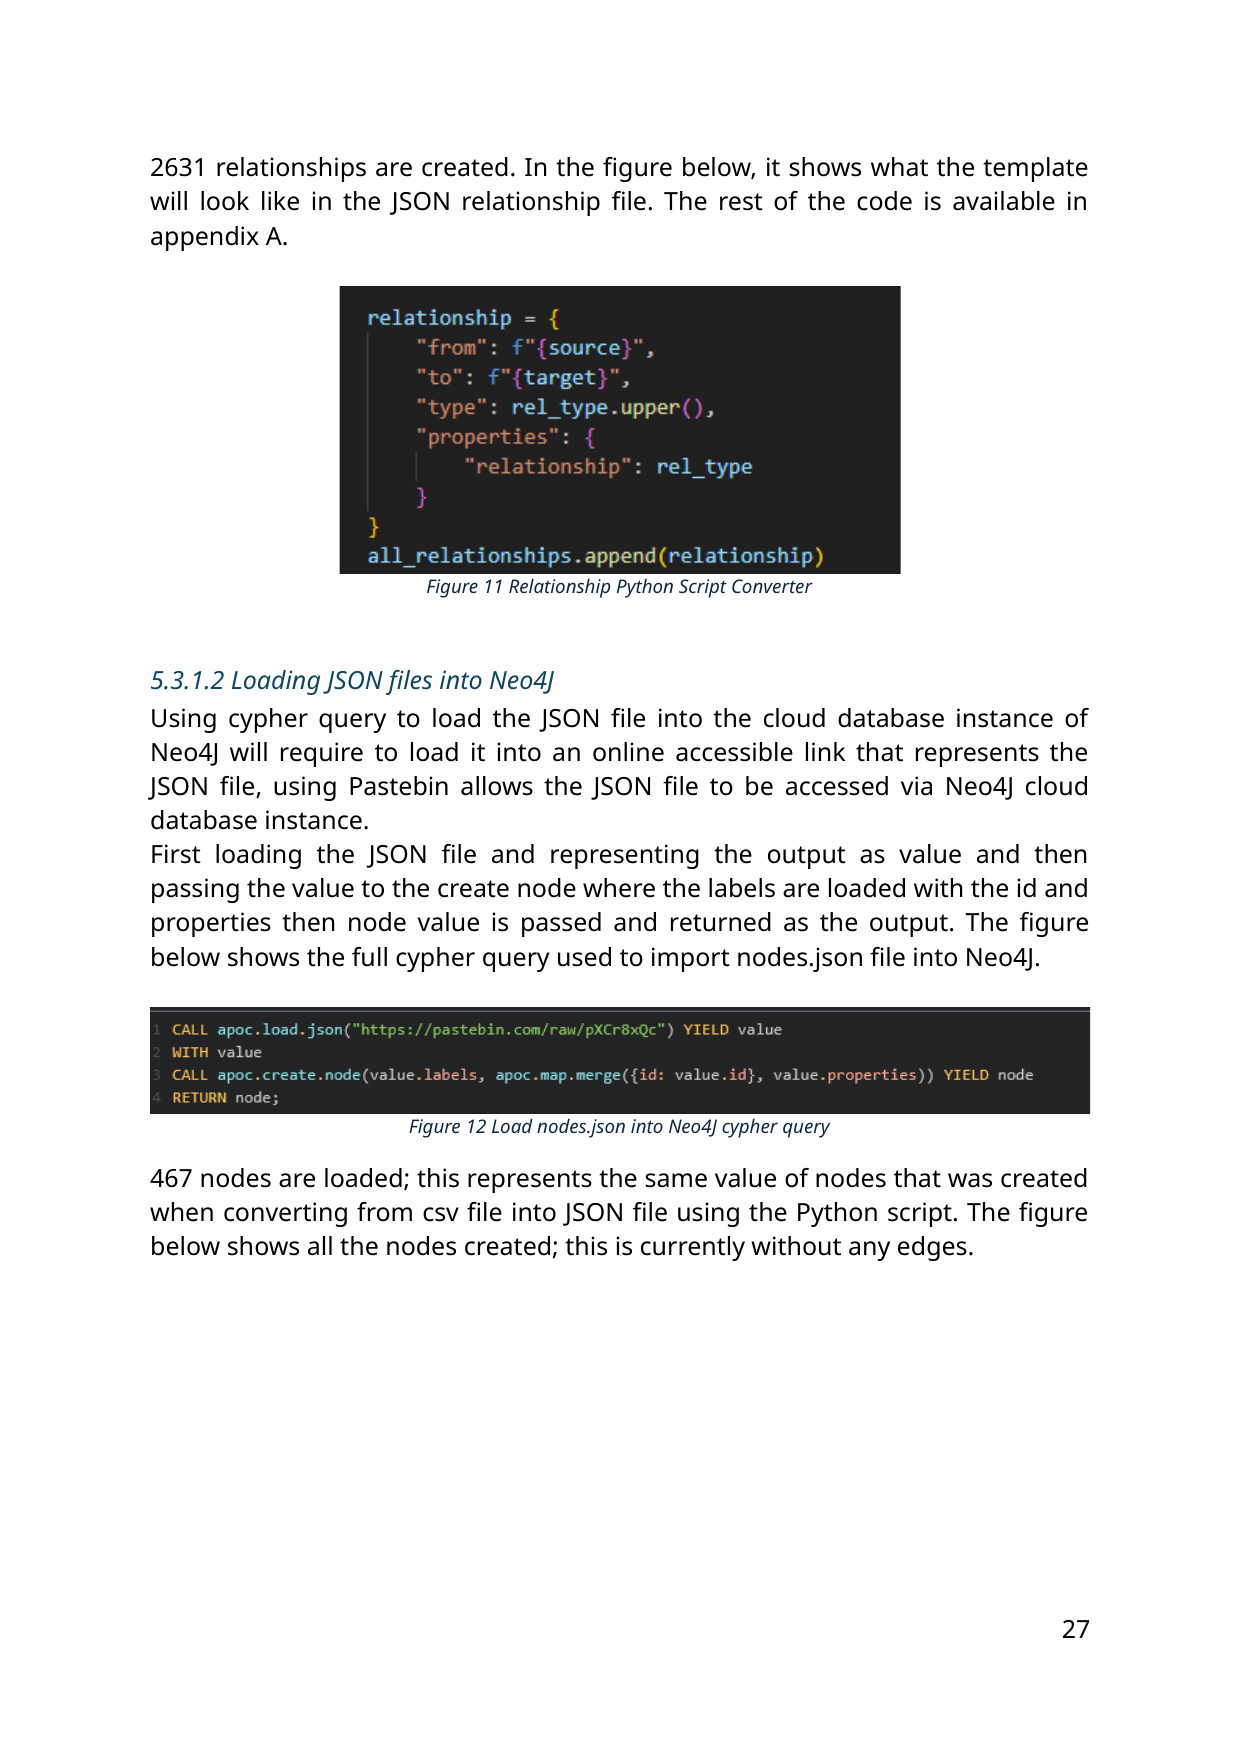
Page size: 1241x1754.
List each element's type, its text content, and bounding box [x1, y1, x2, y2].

text Figure 12 Load nodes.json into Neo4J cypher query [150, 1114, 1090, 1139]
text First loading the JSON file and representing the output as value and then passing the value to the create node where the labels are loaded with the id and properties then node value is passed and returned as the output. The figure below shows the full cypher query used to import nodes.json file into Neo4J. [150, 837, 1090, 973]
subtitle 5.3.1.2 Loading JSON files into Neo4J [150, 662, 1090, 697]
picture [339, 286, 901, 574]
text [150, 150, 1090, 252]
picture [150, 1007, 1091, 1114]
text 467 nodes are loaded; this represents the same value of nodes that was created when converting from csv file into JSON file using the Python script. The figure below shows all the nodes created; this is currently without any edges. [150, 1160, 1090, 1262]
text Using cypher query to load the JSON file into the cloud database instance of Neo4J will require to load it into an online accessible link that represents the JSON file, using Pastebin allows the JSON file to be accessed via Neo4J cloud database instance. [150, 701, 1090, 837]
text Figure 11 Relationship Python Script Converter [150, 574, 1090, 599]
